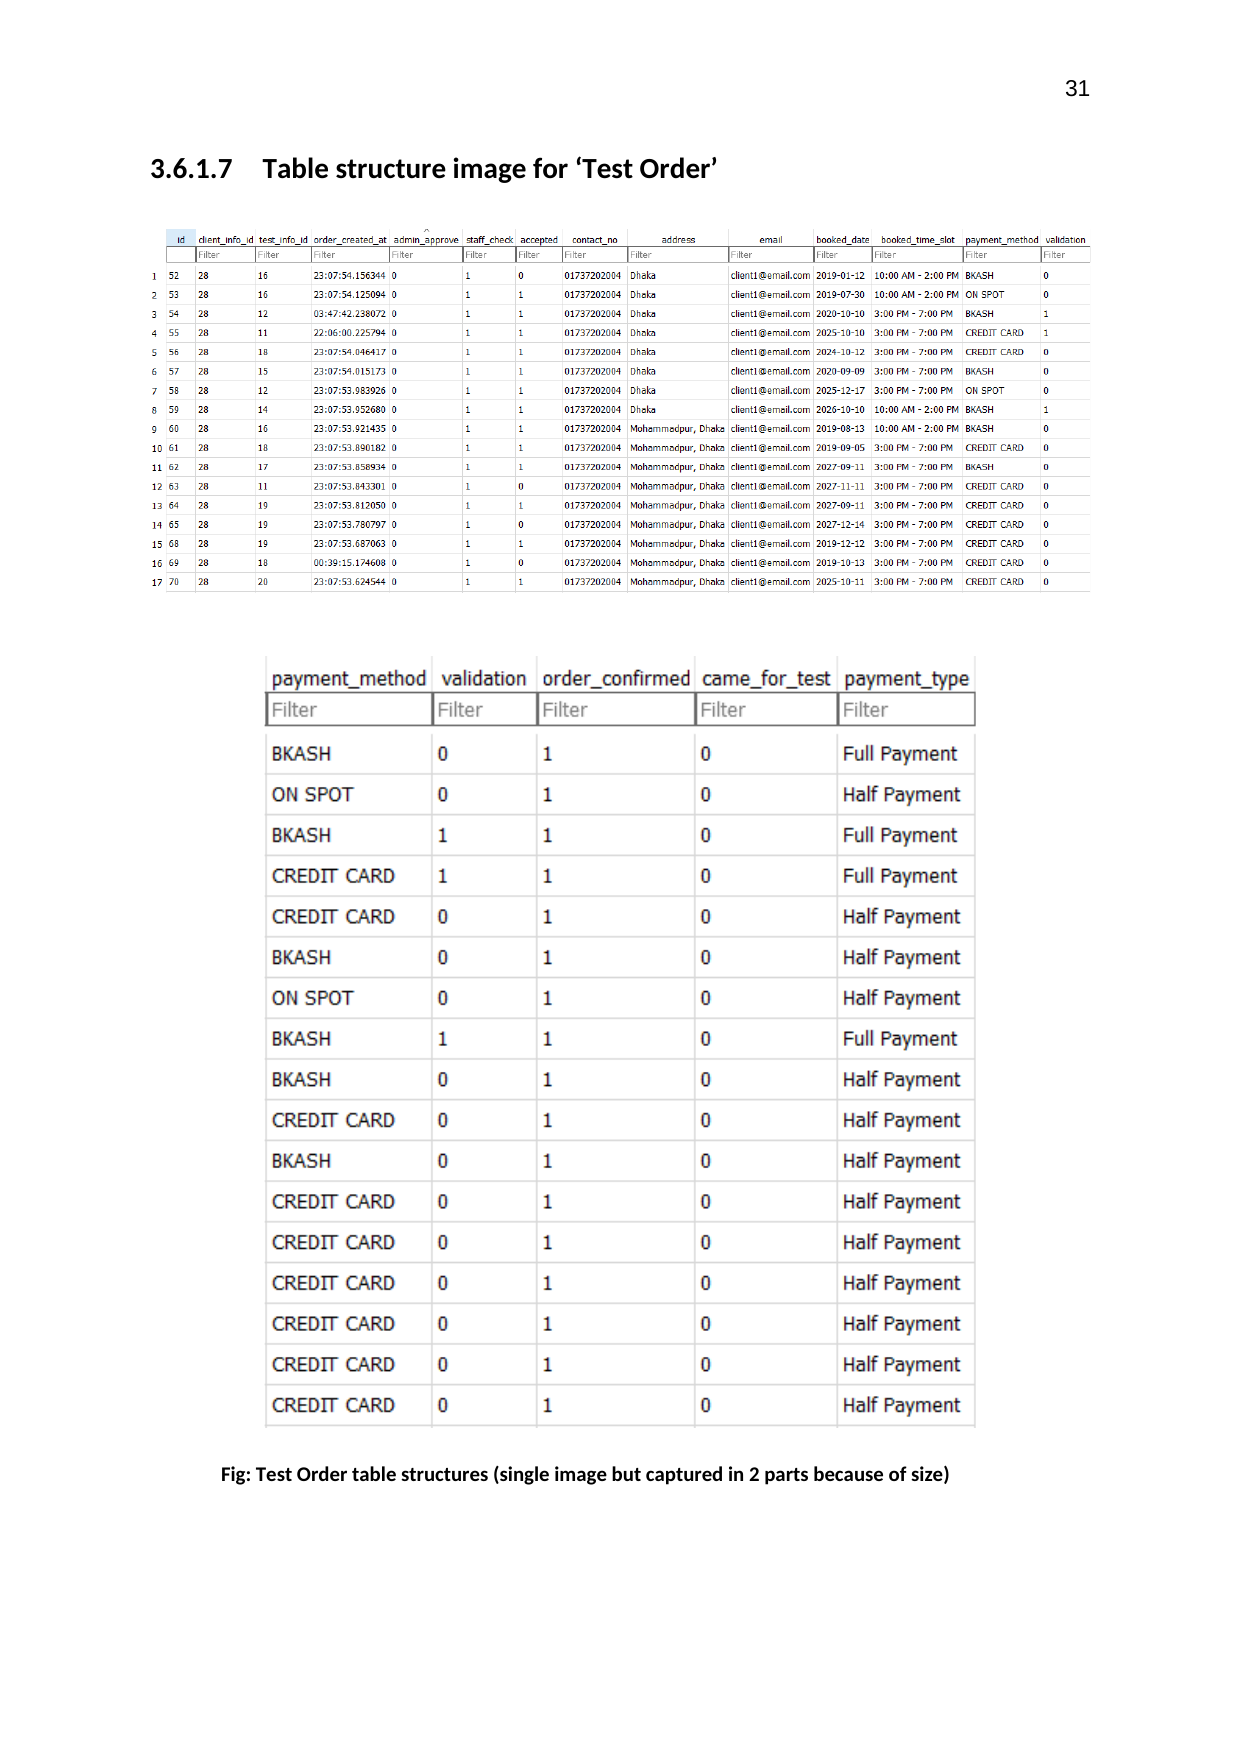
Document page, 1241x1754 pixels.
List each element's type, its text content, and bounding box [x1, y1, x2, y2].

picture [264, 656, 976, 1428]
picture [150, 229, 1091, 593]
text Fig: Test Order table structures (single image but captured in 2 parts because of size) [150, 1461, 1021, 1487]
subtitle Table structure image for ‘Test Order’ [150, 150, 1090, 186]
